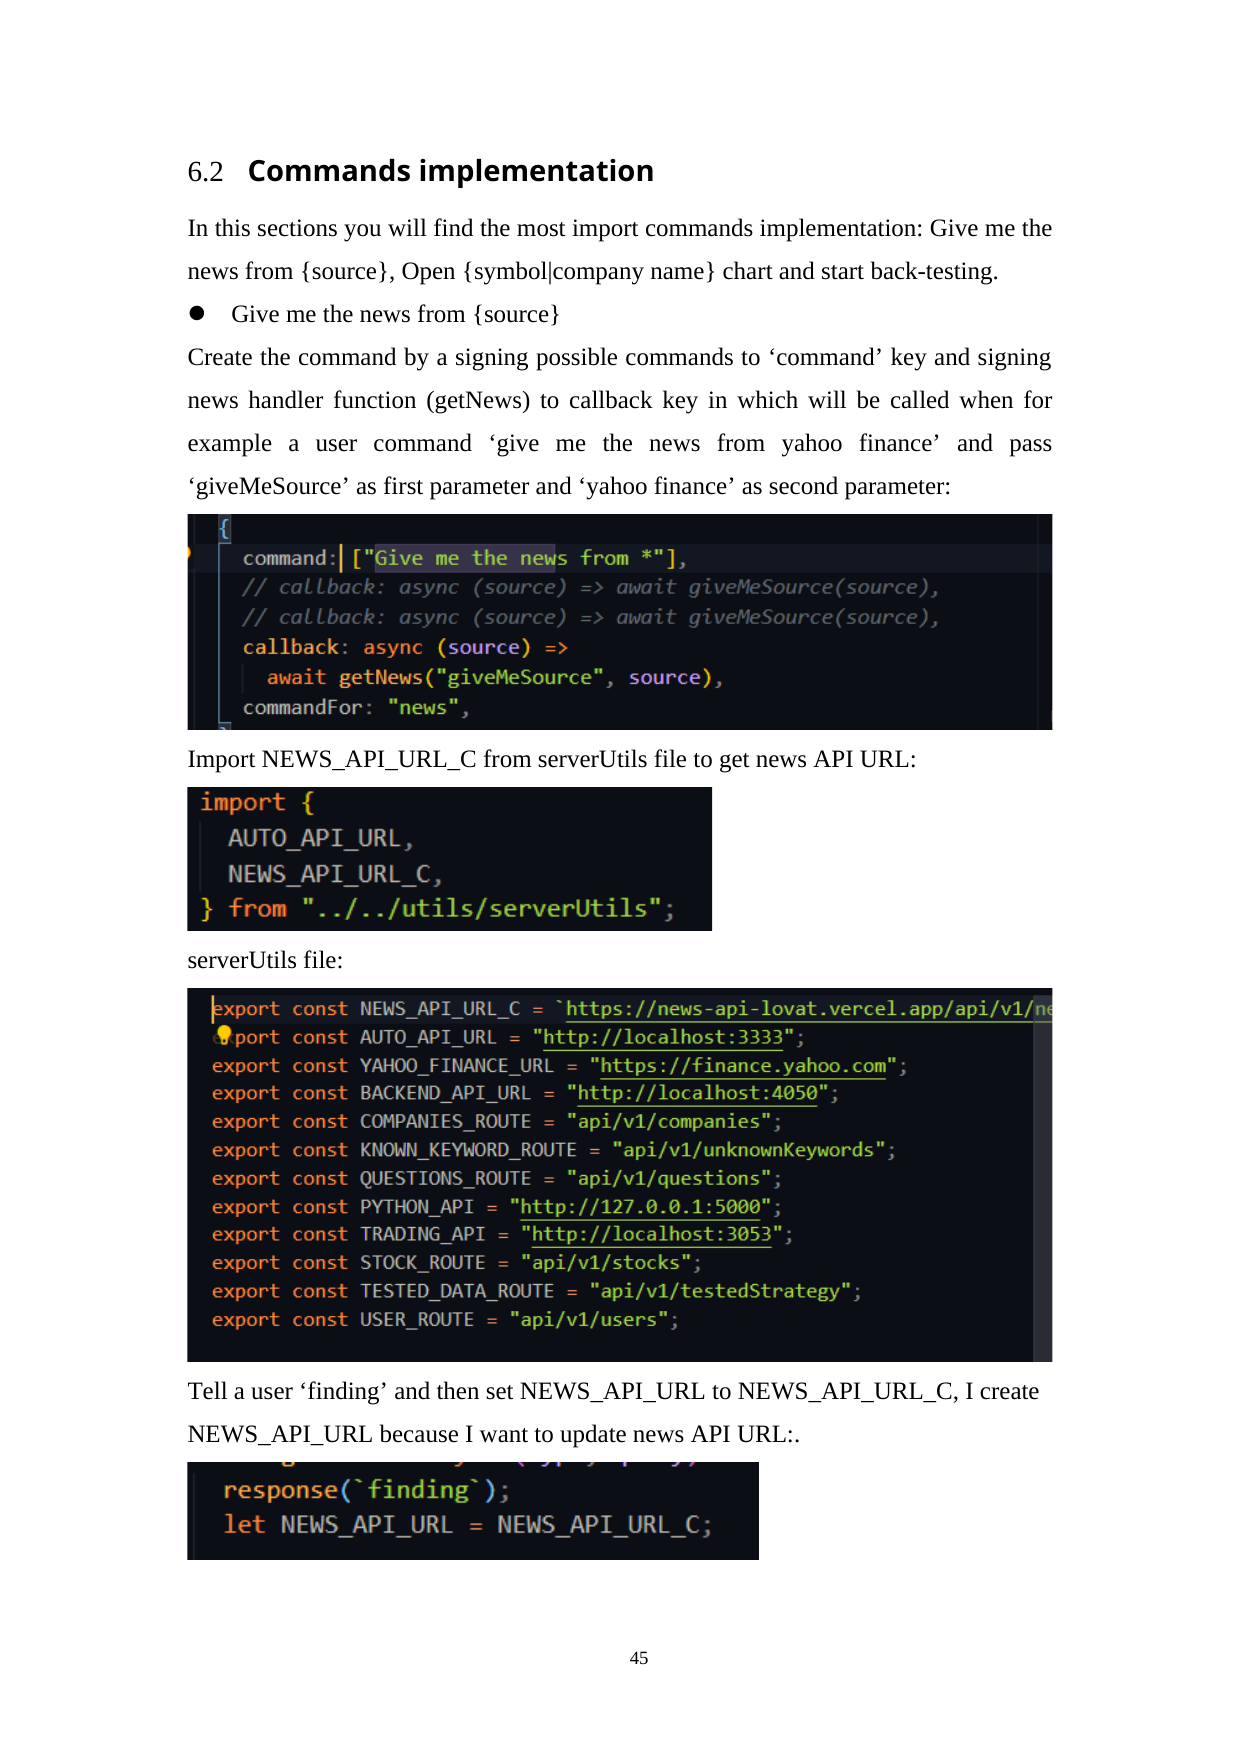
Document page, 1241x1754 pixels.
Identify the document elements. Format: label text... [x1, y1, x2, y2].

text In this sections you will find the most import commands implementation: Give me the news from {source}, Open {symbol|company name} chart and start back-testing. [187, 213, 1053, 284]
text Import NEWS_API_URL_C from serverUtils file to get news API URL: [187, 744, 1053, 773]
list Create the command by a signing possible commands to ‘command’ key and signing news handler function (getNews) to callback key in which will be called when for example a user command ‘give me the news from yahoo finance’ and pass ‘giveMeSource’ as first parameter and ‘yahoo finance’ as second parameter: [187, 342, 1053, 500]
picture [187, 1462, 759, 1560]
picture [187, 514, 1053, 730]
picture [187, 988, 1053, 1362]
list Tell a user ‘finding’ and then set NEWS_API_URL to NEWS_API_URL_C, I create NEWS_API_URL because I want to update news API URL:. [187, 1376, 1053, 1448]
subtitle Commands implementation [187, 150, 1053, 190]
list Give me the news from {source} [187, 299, 1053, 328]
picture [187, 787, 713, 931]
list serverUtils file: [187, 945, 1053, 974]
